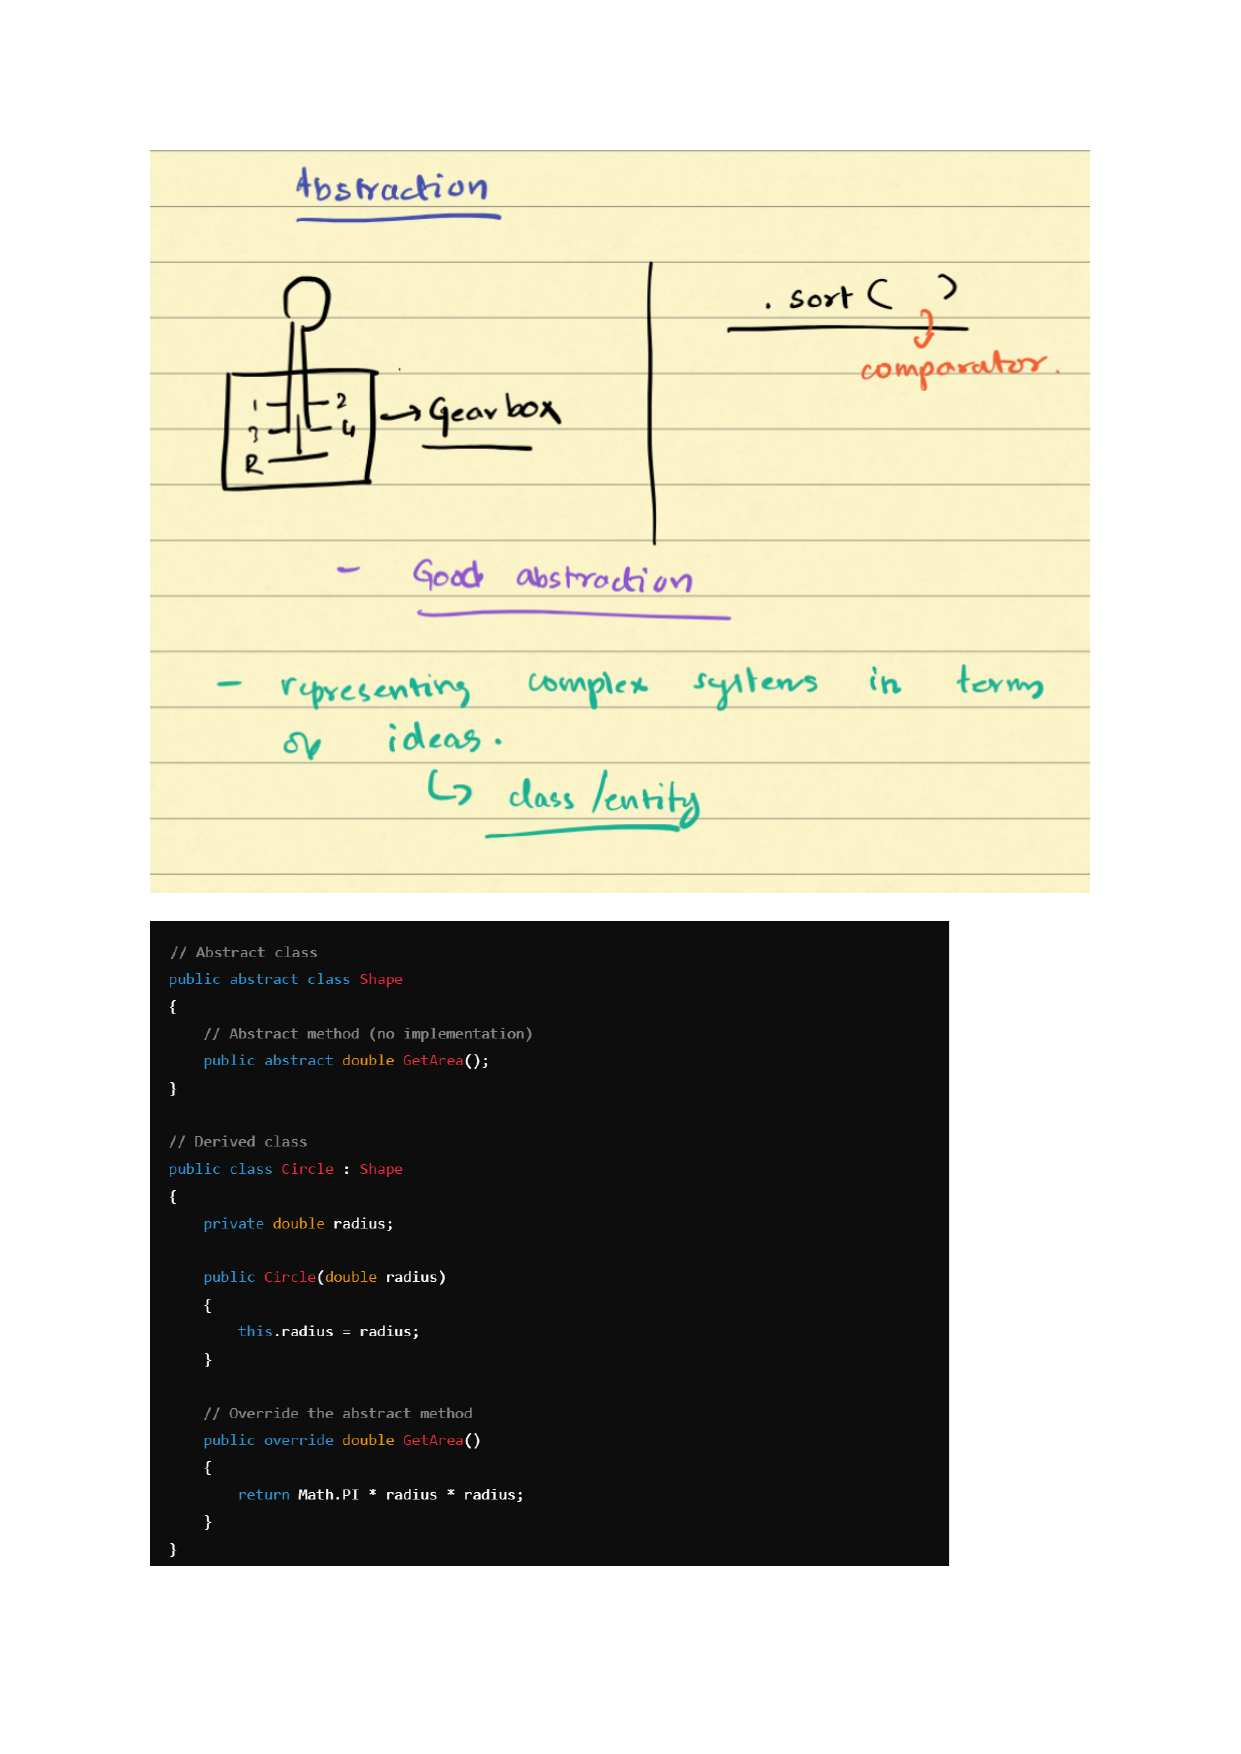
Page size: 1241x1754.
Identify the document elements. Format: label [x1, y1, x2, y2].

picture [150, 921, 950, 1566]
picture [150, 150, 1091, 893]
